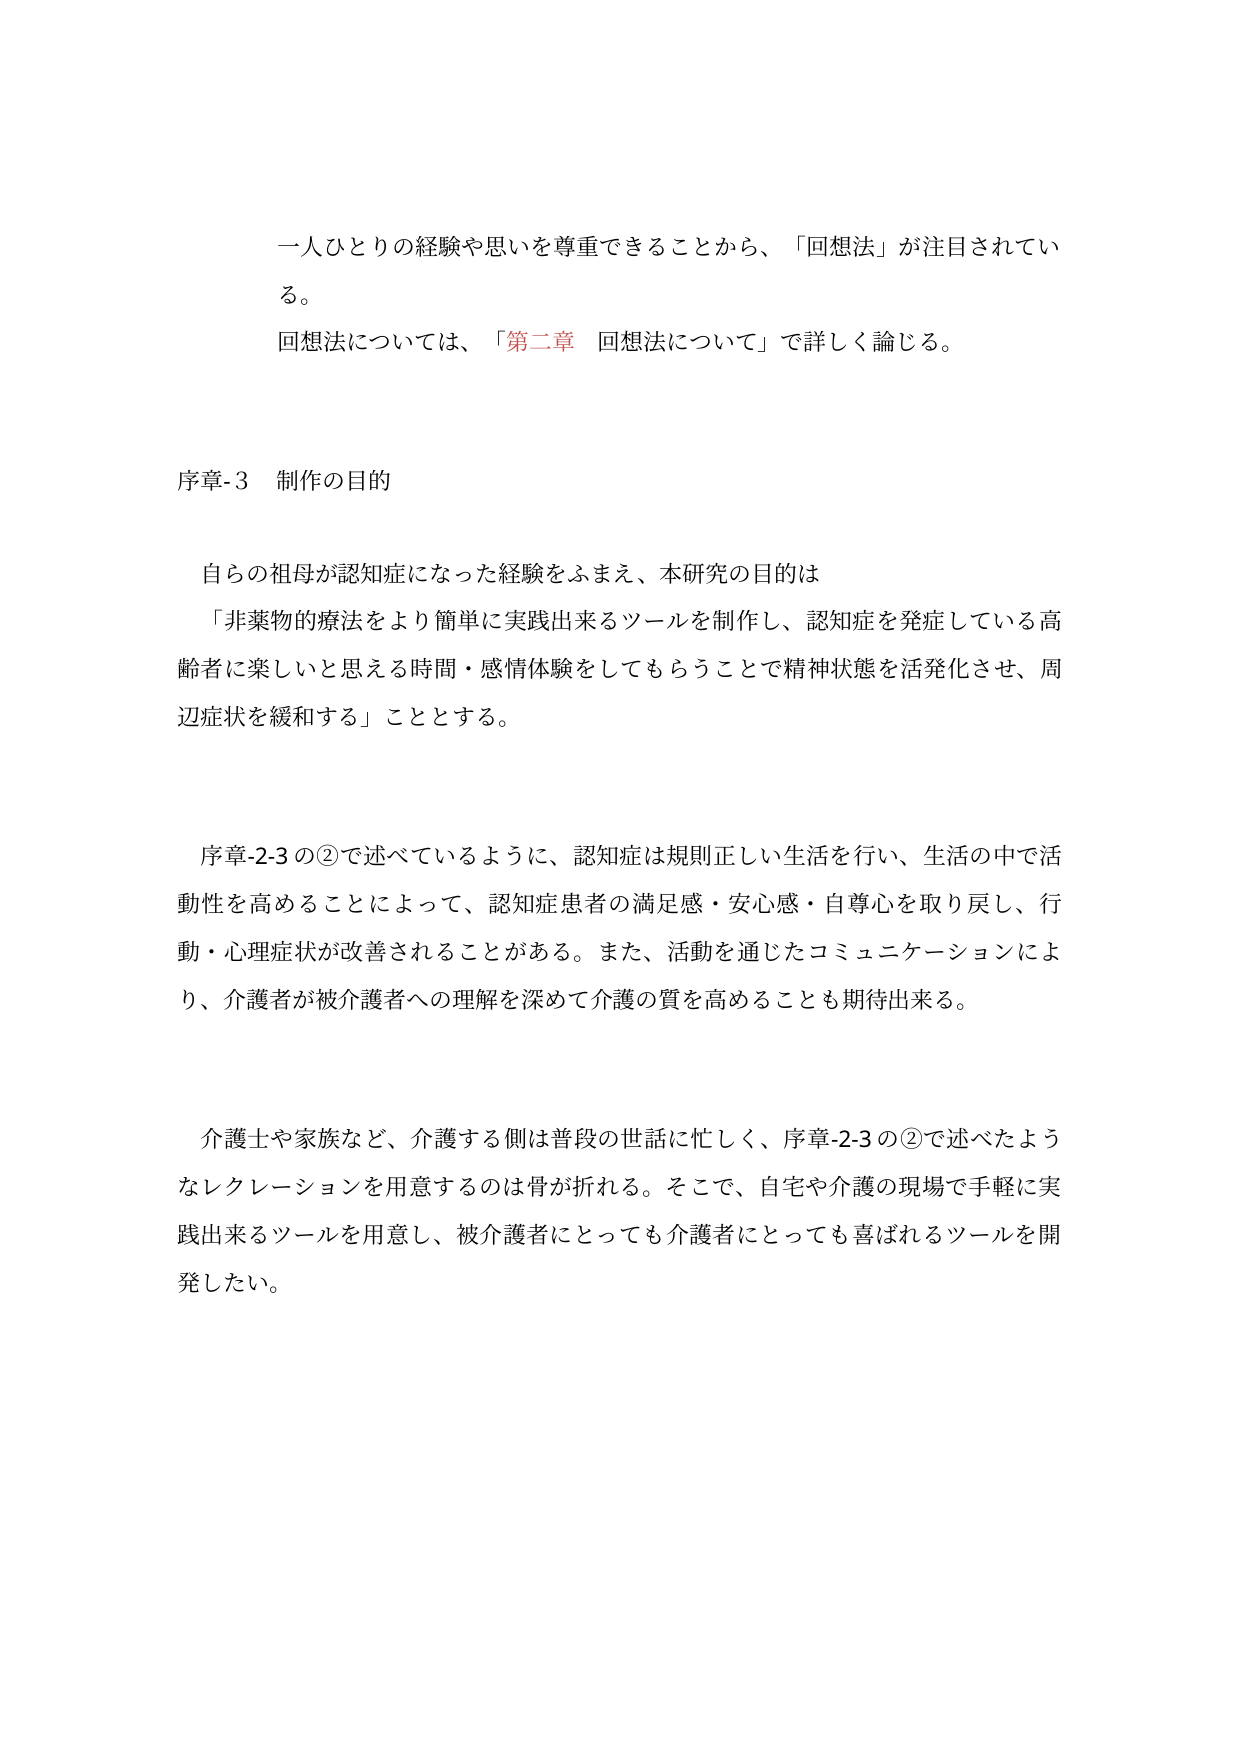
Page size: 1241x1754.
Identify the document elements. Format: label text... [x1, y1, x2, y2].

text 自らの祖母が認知症になった経験をふまえ、本研究の目的は [177, 552, 1063, 593]
text 回想法については、「第二章 回想法について」で詳しく論じる。 [277, 319, 1063, 361]
text 介護士や家族など、介護する側は普段の世話に忙しく、序章-2-3の②で述べたようなレクレーションを用意するのは骨が折れる。そこで、自宅や介護の現場で手軽に実践出来るツールを用意し、被介護者にとっても介護者にとっても喜ばれるツールを開発したい。 [177, 1117, 1063, 1302]
text 序章-３ 制作の目的 [177, 459, 1063, 501]
text 「非薬物的療法をより簡単に実践出来るツールを制作し、認知症を発症している高齢者に楽しいと思える時間・感情体験をしてもらうことで精神状態を活発化させ、周辺症状を緩和する」こととする。 [177, 598, 1063, 736]
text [277, 225, 1063, 315]
text 序章-2-3の②で述べているように、認知症は規則正しい生活を行い、生活の中で活動性を高めることによって、認知症患者の満足感・安心感・自尊心を取り戻し、行動・心理症状が改善されることがある。また、活動を通じたコミュニケーションにより、介護者が被介護者への理解を深めて介護の質を高めることも期待出来る。 [177, 834, 1063, 1019]
